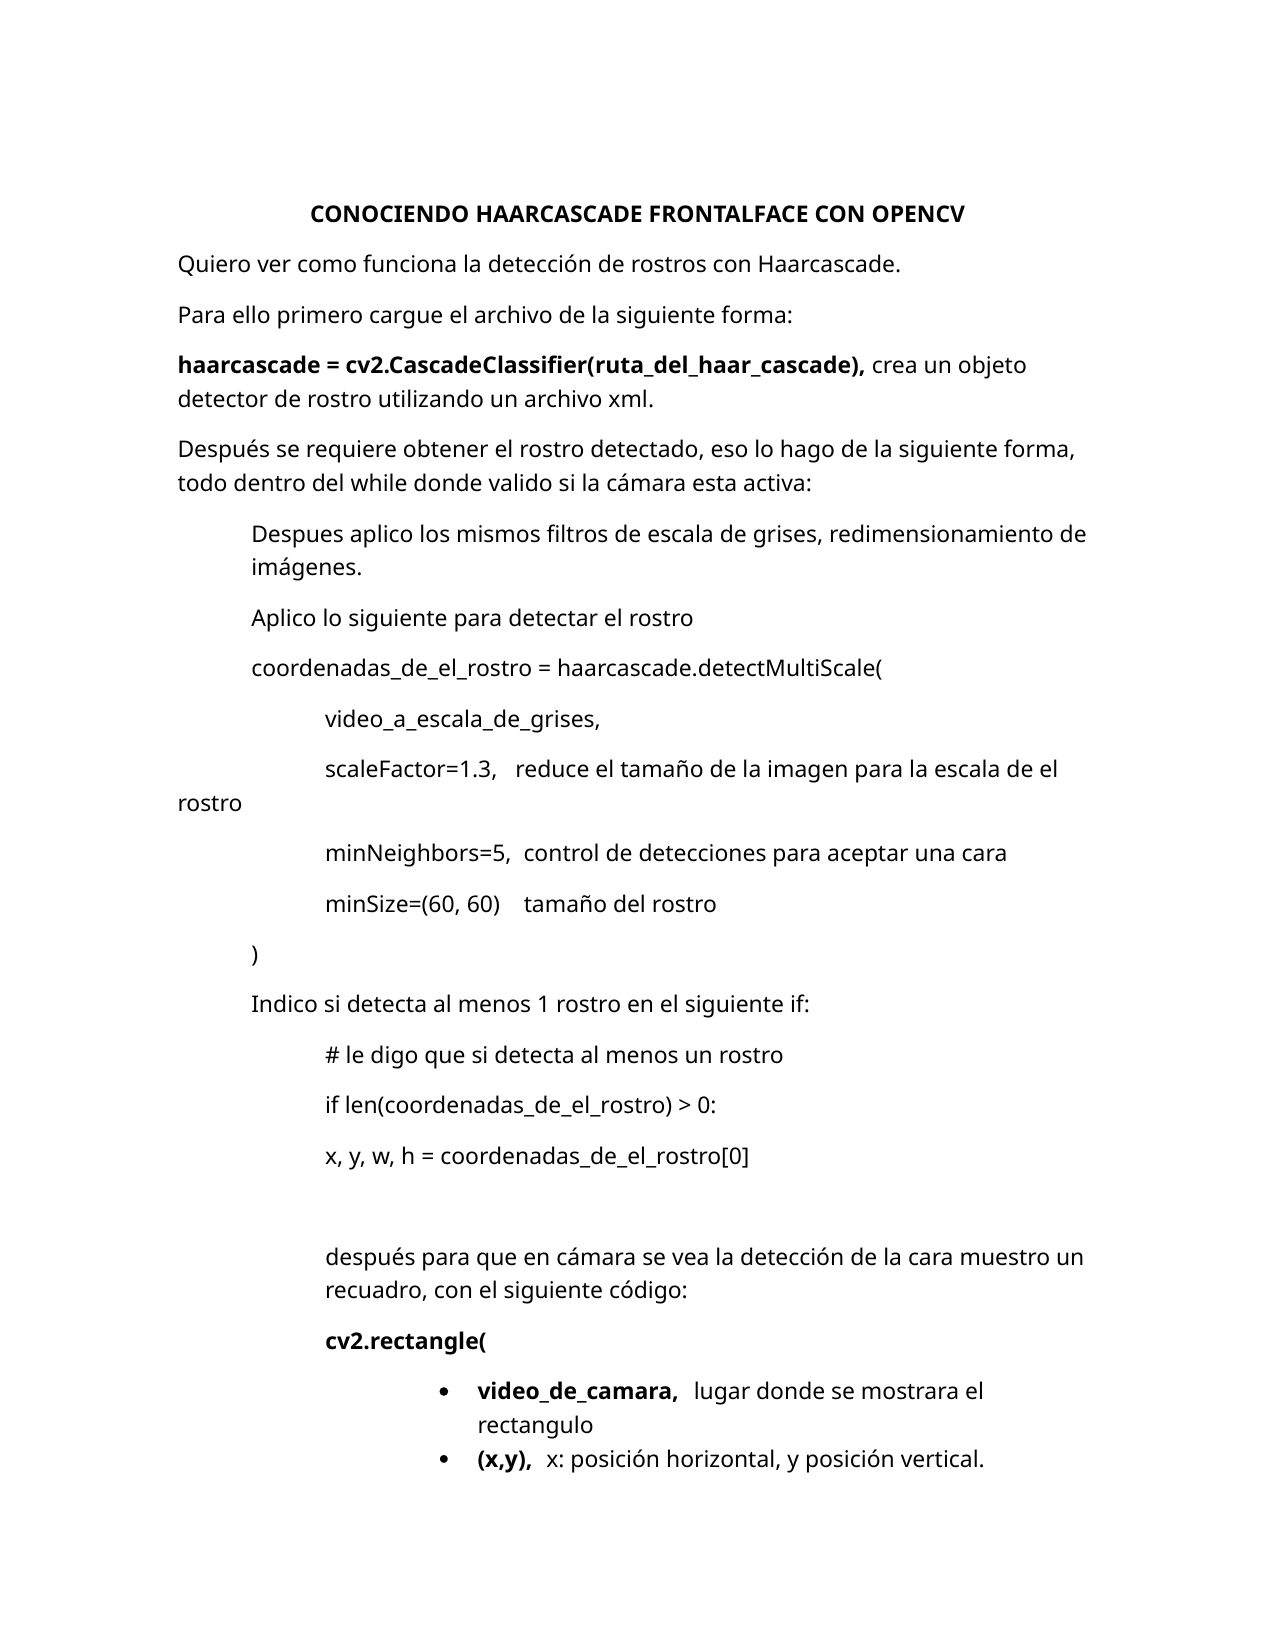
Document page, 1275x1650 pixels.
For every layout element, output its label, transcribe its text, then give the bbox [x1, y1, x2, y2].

text video_a_escala_de_grises, [177, 703, 1098, 734]
text Aplico lo siguiente para detectar el rostro [177, 602, 1098, 633]
text cv2.rectangle( [325, 1325, 1098, 1356]
text Después se requiere obtener el rostro detectado, eso lo hago de la siguiente forma, todo dentro del while donde valido si la cámara esta activa: [177, 433, 1098, 498]
text minNeighbors=5, control de detecciones para aceptar una cara [177, 837, 1098, 868]
text Indico si detecta al menos 1 rostro en el siguiente if: [177, 988, 1098, 1020]
text if len(coordenadas_de_el_rostro) > 0: [177, 1089, 1098, 1121]
text scaleFactor=1.3, reduce el tamaño de la imagen para la escala de el rostro [177, 753, 1098, 818]
list (x,y), x: posición horizontal, y posición vertical. [440, 1443, 1098, 1474]
text CONOCIENDO HAARCASCADE FRONTALFACE CON OPENCV [177, 198, 1098, 229]
text Para ello primero cargue el archivo de la siguiente forma: [177, 299, 1098, 330]
text # le digo que si detecta al menos un rostro [177, 1039, 1098, 1070]
text minSize=(60, 60) tamaño del rostro [177, 888, 1098, 919]
text Despues aplico los mismos filtros de escala de grises, redimensionamiento de imágenes. [251, 518, 1098, 583]
text haarcascade = cv2.CascadeClassifier(ruta_del_haar_cascade), crea un objeto detector de rostro utilizando un archivo xml. [177, 349, 1098, 414]
text Quiero ver como funciona la detección de rostros con Haarcascade. [177, 248, 1098, 280]
text coordenadas_de_el_rostro = haarcascade.detectMultiScale( [177, 652, 1098, 683]
text después para que en cámara se vea la detección de la cara muestro un recuadro, con el siguiente código: [325, 1241, 1098, 1306]
list video_de_camara, lugar donde se mostrara el rectangulo [440, 1375, 1098, 1440]
text x, y, w, h = coordenadas_de_el_rostro[0] [177, 1140, 1098, 1171]
text ) [177, 938, 1098, 969]
